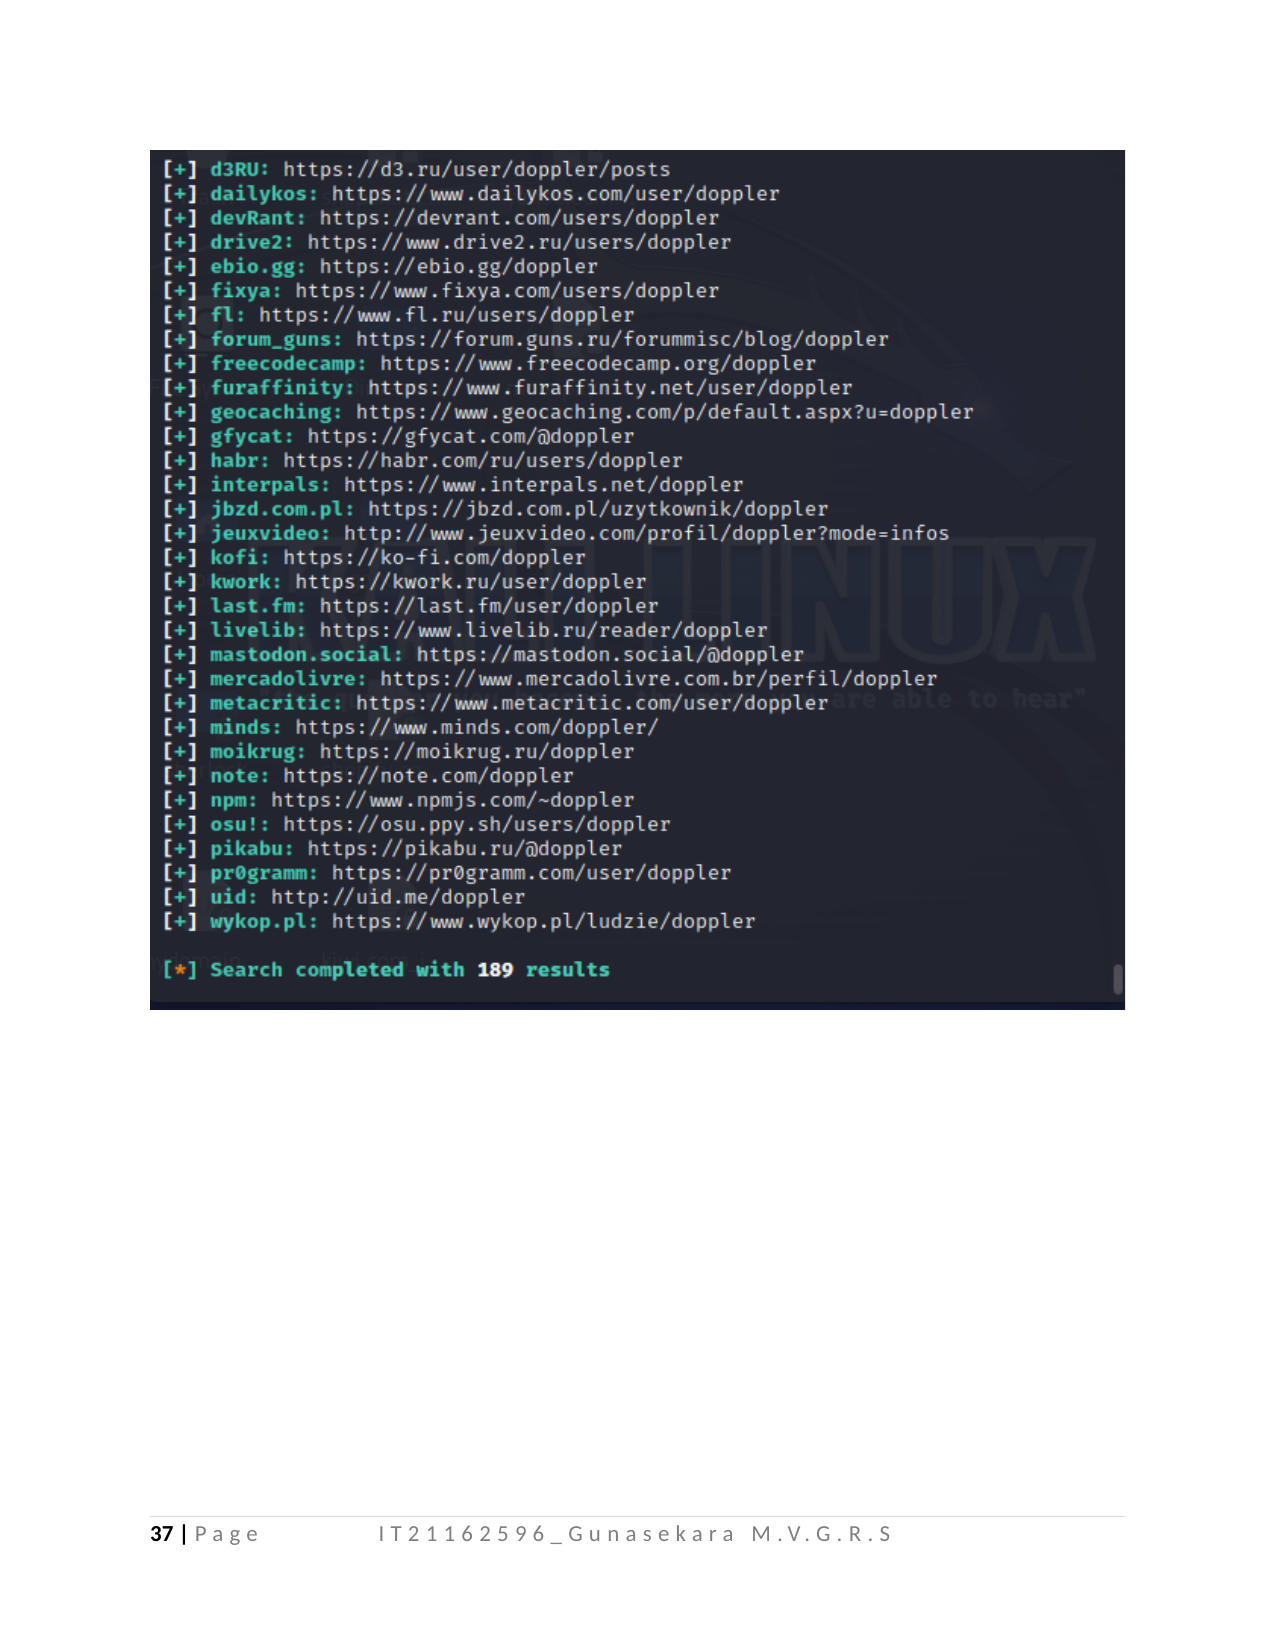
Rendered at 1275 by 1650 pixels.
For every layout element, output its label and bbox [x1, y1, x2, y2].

picture [150, 150, 1125, 1010]
